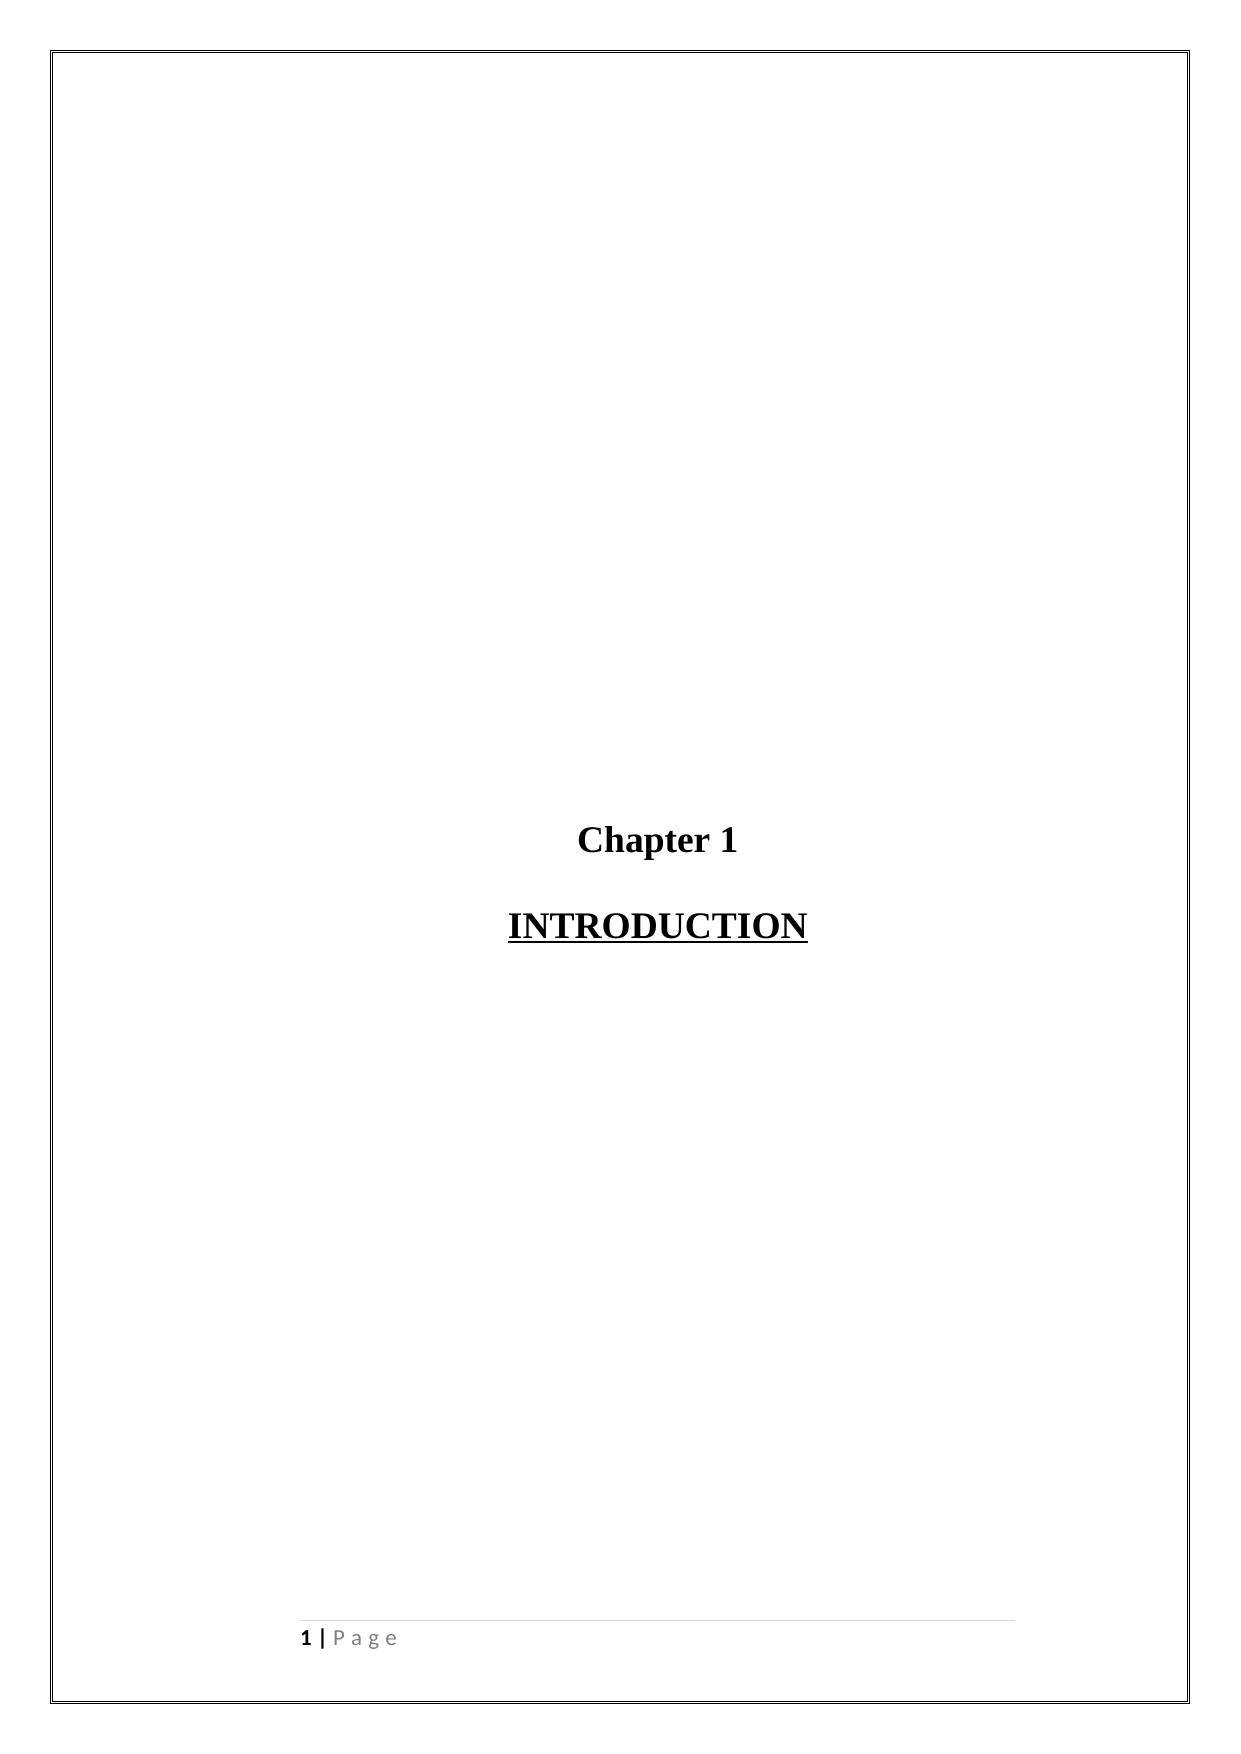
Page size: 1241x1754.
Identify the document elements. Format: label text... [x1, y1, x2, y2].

text INTRODUCTION [300, 904, 1015, 947]
text Chapter 1 [300, 817, 1015, 861]
